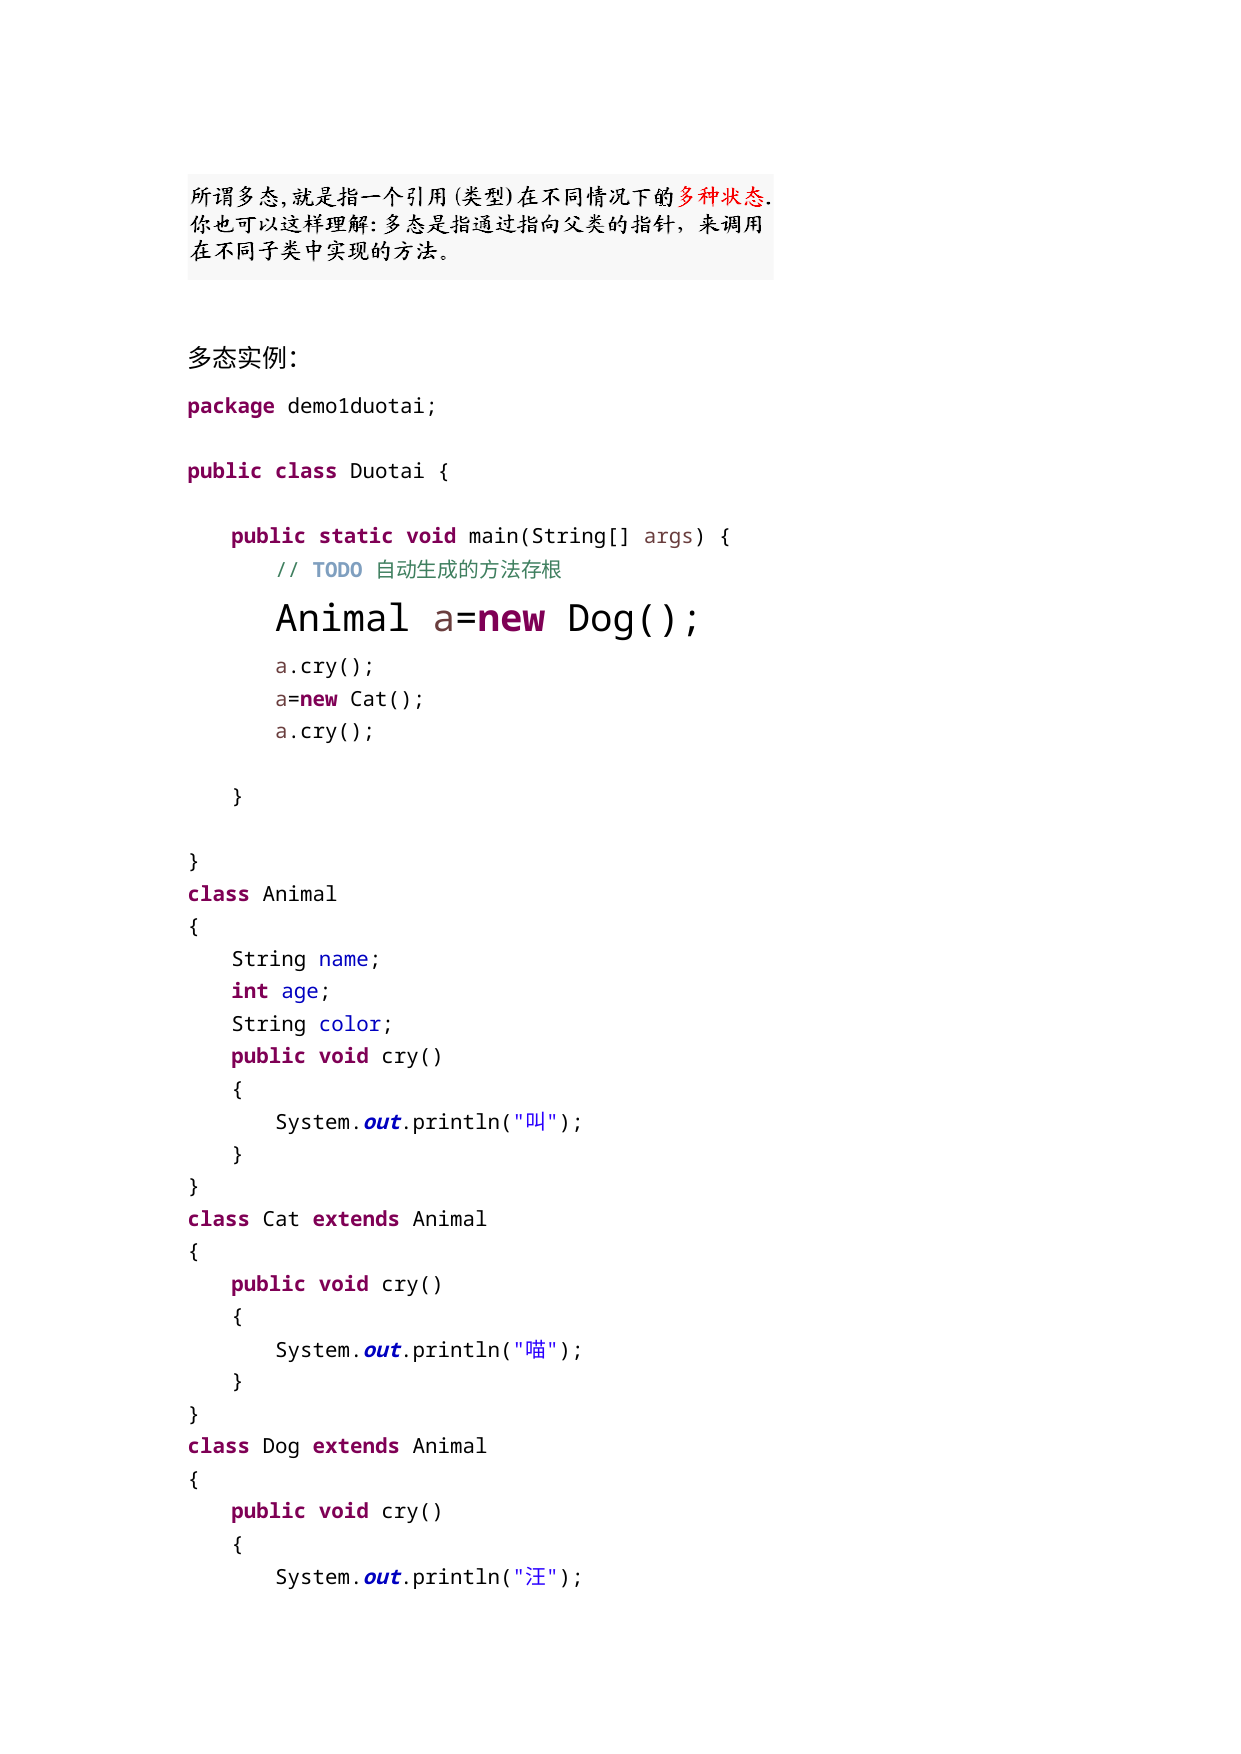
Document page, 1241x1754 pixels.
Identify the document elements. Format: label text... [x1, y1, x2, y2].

text String name; [187, 942, 1053, 974]
text package demo1duotai; [187, 389, 1053, 422]
text class Dog extends Animal [187, 1429, 1053, 1462]
text public class Duotai { [187, 454, 1053, 487]
text Animal a=new Dog(); [187, 584, 1053, 649]
text a.cry(); [187, 714, 1053, 747]
text { [187, 1462, 1053, 1494]
text { [187, 1234, 1053, 1267]
text } [187, 779, 1053, 812]
text a=new Cat(); [187, 682, 1053, 714]
text public void cry() [187, 1039, 1053, 1072]
text { [187, 909, 1053, 942]
text System.out.println("汪"); [187, 1559, 1053, 1592]
text } [187, 1364, 1053, 1397]
text { [187, 1072, 1053, 1104]
text { [187, 1527, 1053, 1559]
text class Animal [187, 877, 1053, 909]
text a.cry(); [187, 649, 1053, 682]
text public void cry() [187, 1494, 1053, 1527]
text public void cry() [187, 1267, 1053, 1299]
text String color; [187, 1007, 1053, 1039]
text System.out.println("喵"); [187, 1332, 1053, 1364]
picture [187, 174, 774, 280]
text 多态实例： [187, 324, 1053, 389]
text } [187, 844, 1053, 877]
text // TODO 自动生成的方法存根 [187, 552, 1053, 584]
text System.out.println("叫"); [187, 1104, 1053, 1137]
text } [187, 1169, 1053, 1202]
text public static void main(String[] args) { [187, 519, 1053, 552]
text { [187, 1299, 1053, 1332]
text class Cat extends Animal [187, 1202, 1053, 1234]
text int age; [187, 974, 1053, 1007]
text } [187, 1397, 1053, 1429]
text } [187, 1137, 1053, 1169]
